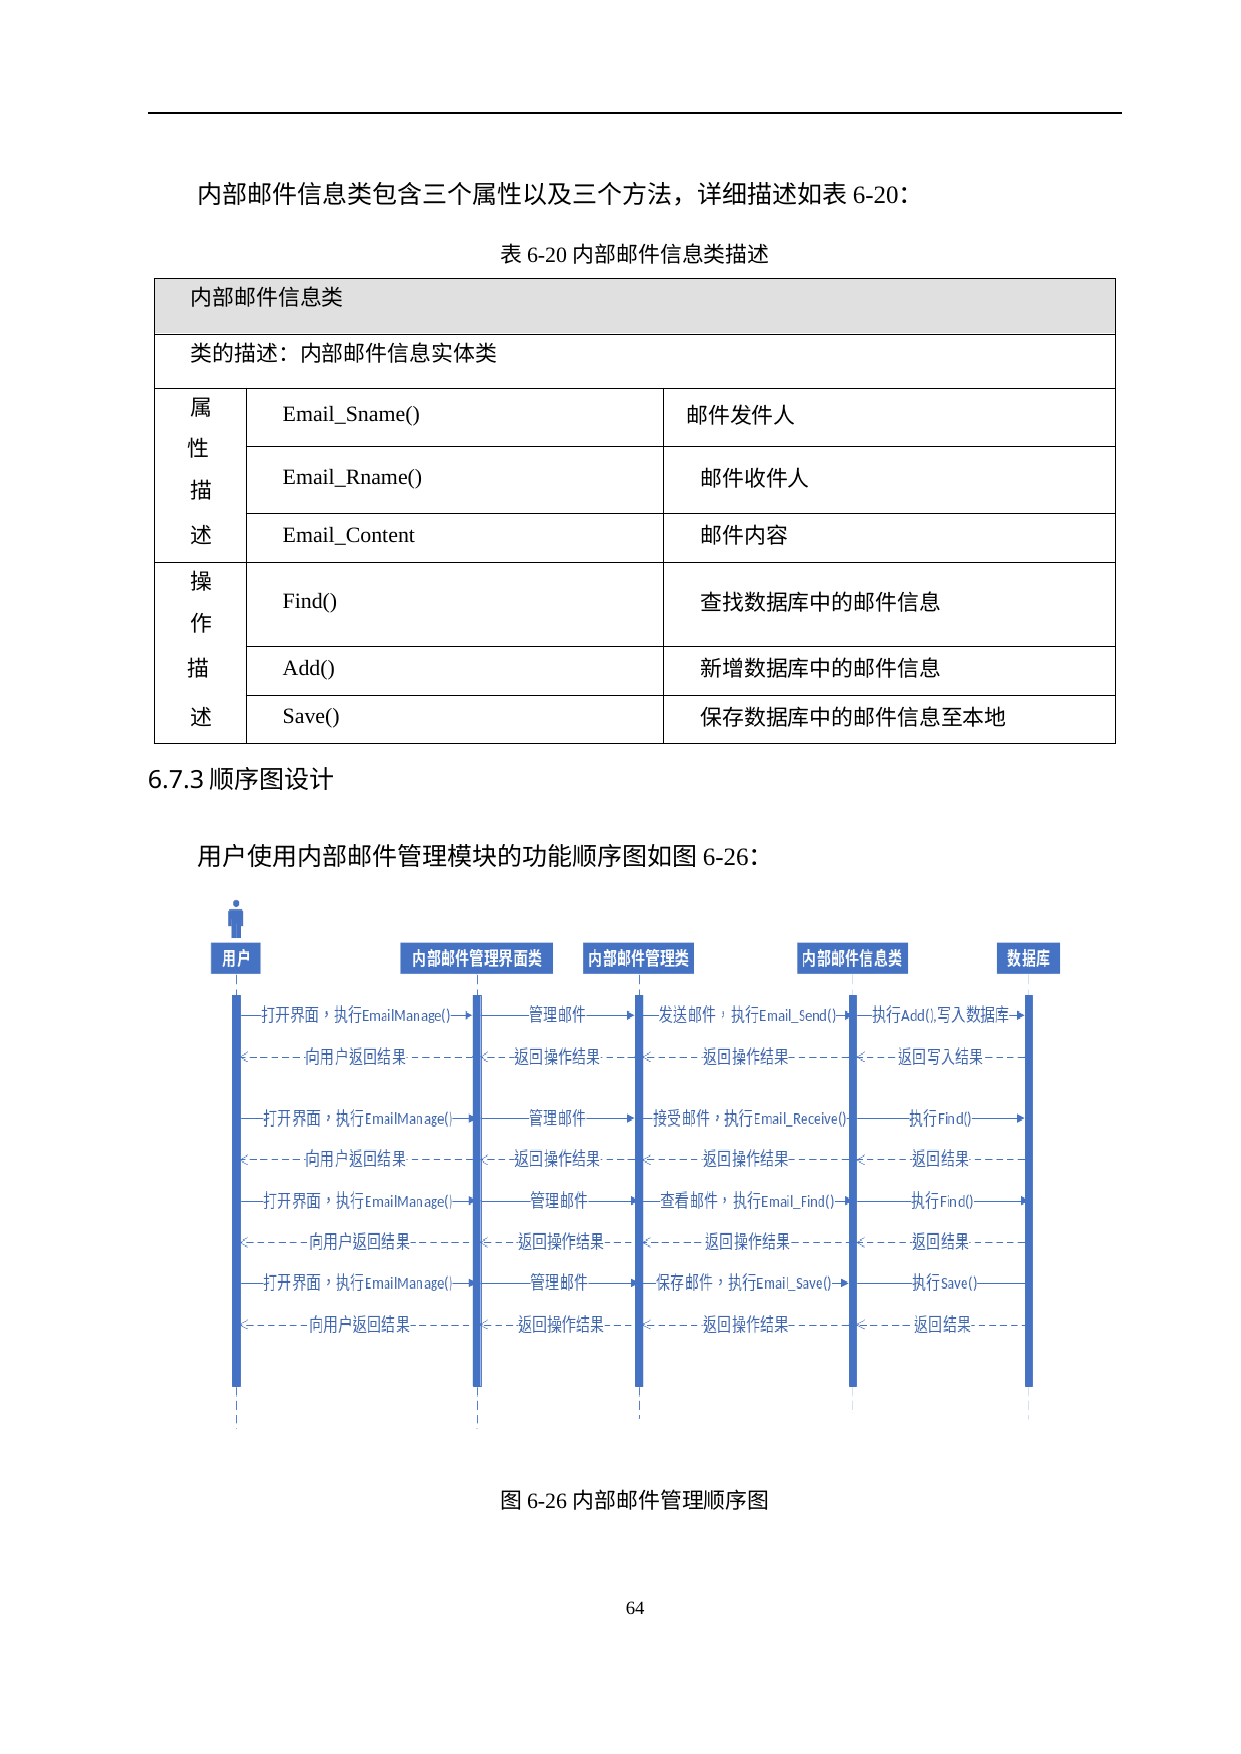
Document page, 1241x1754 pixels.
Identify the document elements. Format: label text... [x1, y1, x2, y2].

text 用户使用内部邮件管理模块的功能顺序图如图6-26： [148, 821, 1122, 889]
table_cell Find() [247, 563, 663, 646]
table_cell 保存数据库中的邮件信息至本地 [664, 696, 1115, 743]
table_cell 查找数据库中的邮件信息 [664, 563, 1115, 646]
subtitle 6.7.3顺序图设计 [148, 744, 1122, 812]
text 内部邮件信息类包含三个属性以及三个方法，详细描述如表6-20： [148, 159, 1122, 227]
table_header 内部邮件信息类 [155, 279, 1115, 333]
table_cell 述 [155, 695, 246, 743]
table_cell Save() [247, 696, 663, 743]
table_cell Email_Sname() [247, 389, 663, 446]
table_cell 属 性 描 [155, 389, 246, 513]
text 表6-20 内部邮件信息类描述 [148, 236, 1122, 270]
table_cell 操作 [155, 563, 246, 646]
table_cell 新增数据库中的邮件信息 [664, 647, 1115, 694]
table_cell Email_Content [247, 514, 663, 562]
table_cell 描 [155, 646, 246, 694]
table_cell 类的描述：内部邮件信息实体类 [155, 335, 1115, 387]
table_cell 邮件发件人 [664, 389, 1115, 446]
table_cell Email_Rname() [247, 447, 663, 513]
table_cell Add() [247, 647, 663, 694]
table_cell 邮件内容 [664, 514, 1115, 562]
table_cell 述 [155, 513, 246, 562]
text 图6-26 内部邮件管理顺序图 [148, 1482, 1122, 1516]
table_cell 邮件收件人 [664, 447, 1115, 513]
